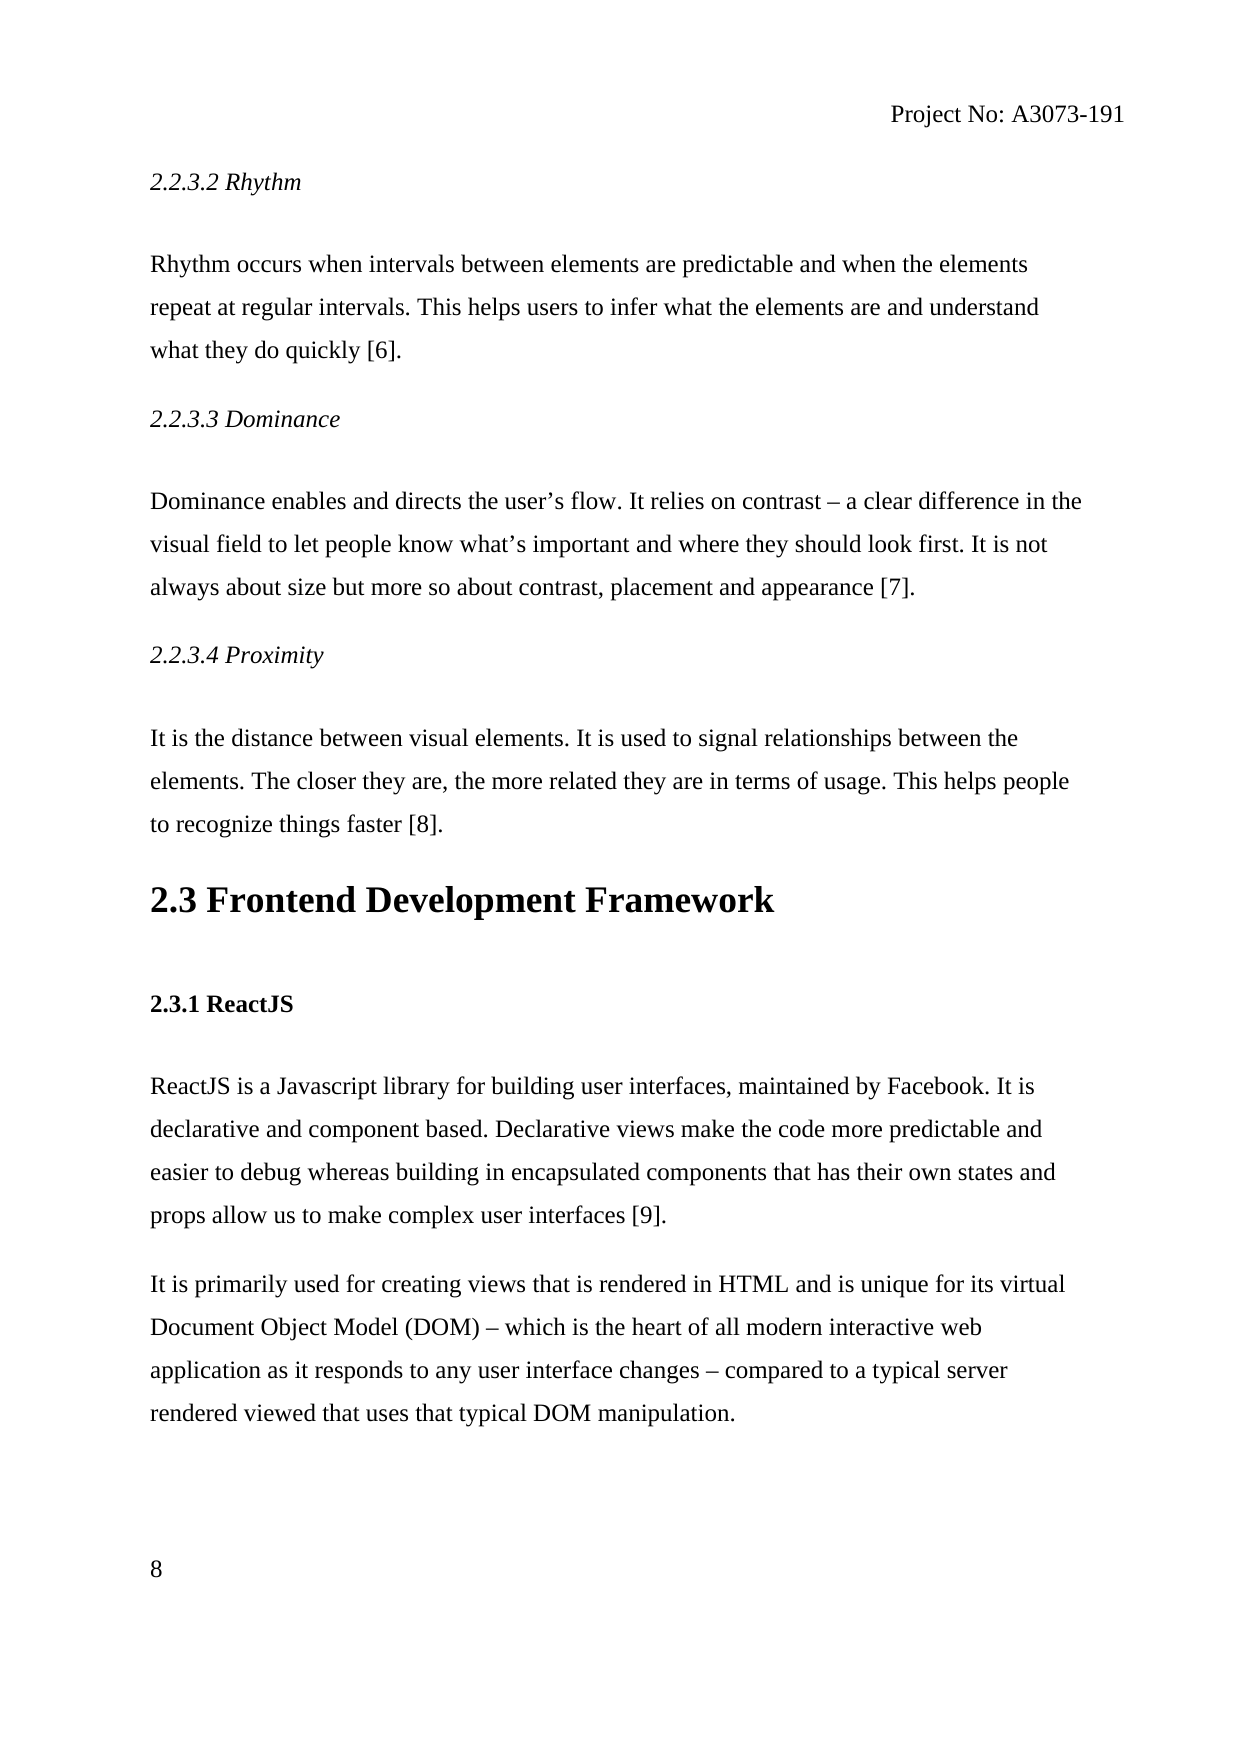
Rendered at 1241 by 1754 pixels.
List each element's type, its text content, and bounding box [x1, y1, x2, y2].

subtitle 2.3 Frontend Development Framework [150, 877, 1090, 921]
text It is primarily used for creating views that is rendered in HTML and is unique for its virtual Document Object Model (DOM) – which is the heart of all modern interactive web application as it responds to any user interface changes – compared to a typical server rendered viewed that uses that typical DOM manipulation. [150, 1269, 1090, 1427]
text ReactJS is a Javascript library for building user interfaces, maintained by Facebook. It is declarative and component based. Declarative views make the code more predictable and easier to debug whereas building in encapsulated components that has their own states and props allow us to make complex user interfaces [9]. [150, 1071, 1090, 1229]
subtitle 2.2.3.4 Proximity [150, 641, 1090, 669]
text Dominance enables and directs the user’s flow. It relies on contrast – a clear difference in the visual field to let people know what’s important and where they should look first. It is not always about size but more so about contrast, placement and appearance [7]. [150, 486, 1090, 601]
subtitle 2.3.1 ReactJS [150, 989, 1090, 1017]
text Rhythm occurs when intervals between elements are predictable and when the elements repeat at regular intervals. This helps users to infer what the elements are and understand what they do quickly [6]. [150, 249, 1090, 364]
subtitle 2.2.3.3 Dominance [150, 404, 1090, 432]
subtitle 2.2.3.2 Rhythm [150, 167, 1090, 196]
text It is the distance between visual elements. It is used to signal relationships between the elements. The closer they are, the more related they are in terms of usage. This helps people to recognize things faster [8]. [150, 723, 1090, 838]
